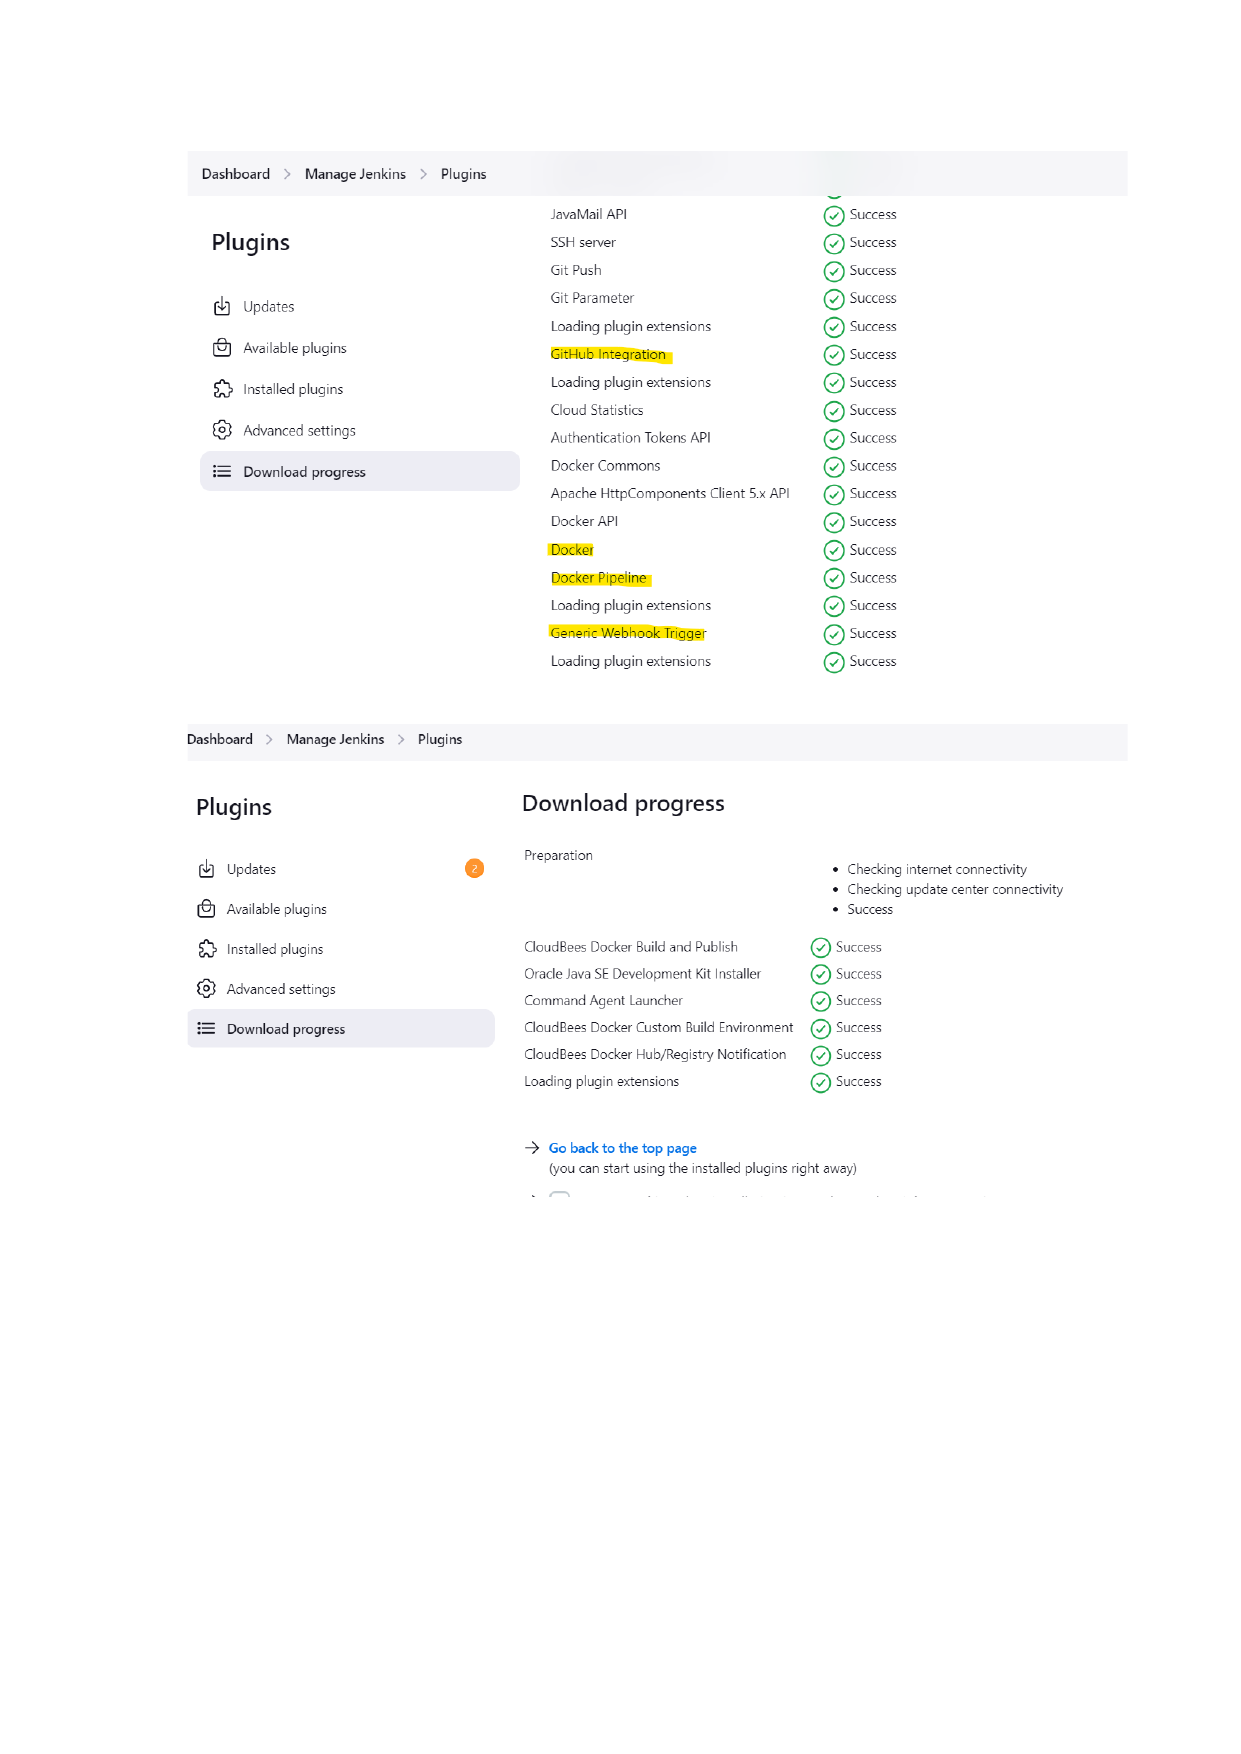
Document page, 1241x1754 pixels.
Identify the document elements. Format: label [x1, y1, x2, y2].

picture [187, 150, 1128, 706]
picture [187, 724, 1128, 1197]
